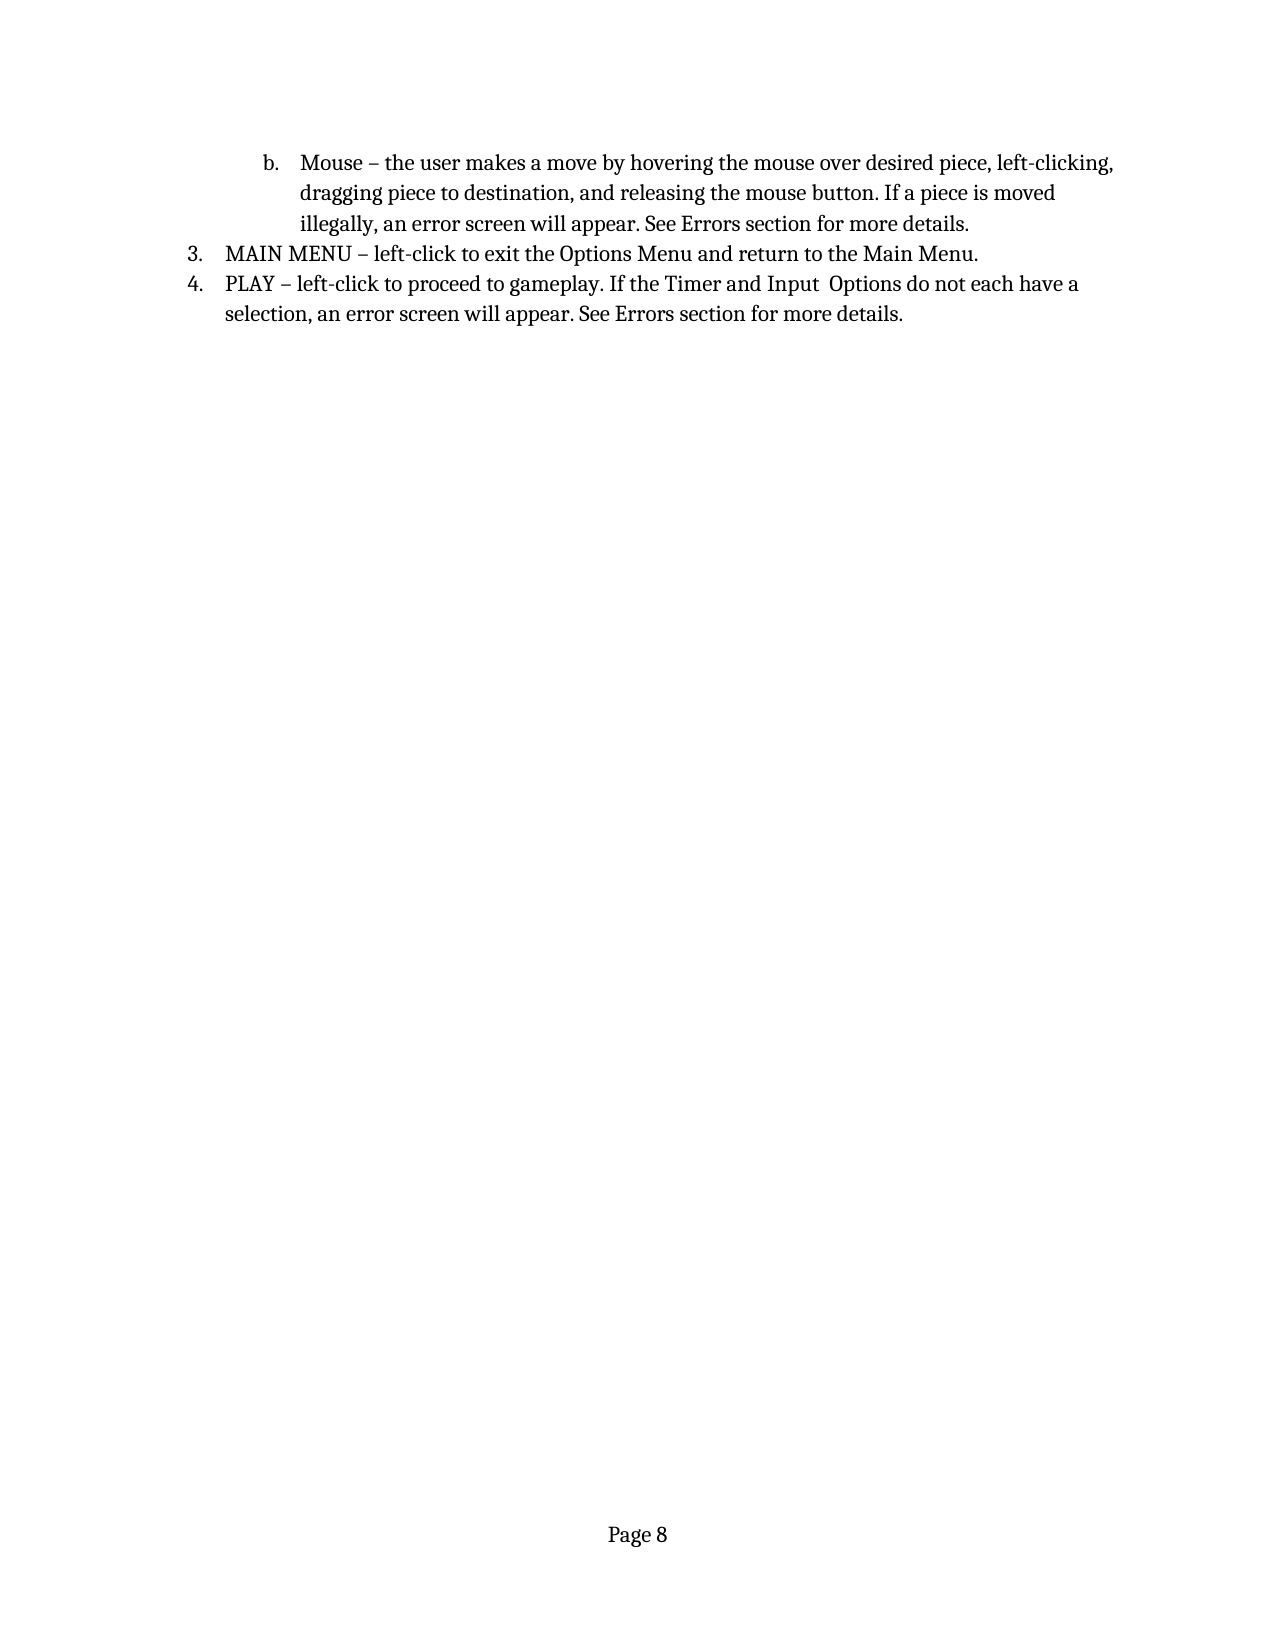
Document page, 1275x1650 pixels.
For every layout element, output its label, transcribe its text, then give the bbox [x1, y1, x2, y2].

list Mouse – the user makes a move by hovering the mouse over desired piece, left-clicking, dragging piece to destination, and releasing the mouse button. If a piece is moved illegally, an error screen will appear. See Errors section for more details. [262, 150, 1125, 237]
list PLAY – left-click to proceed to gameplay. If the Timer and Input Options do not each have a selection, an error screen will appear. See Errors section for more details. [187, 271, 1125, 327]
list MAIN MENU – left-click to exit the Options Menu and return to the Main Menu. [187, 241, 1125, 267]
